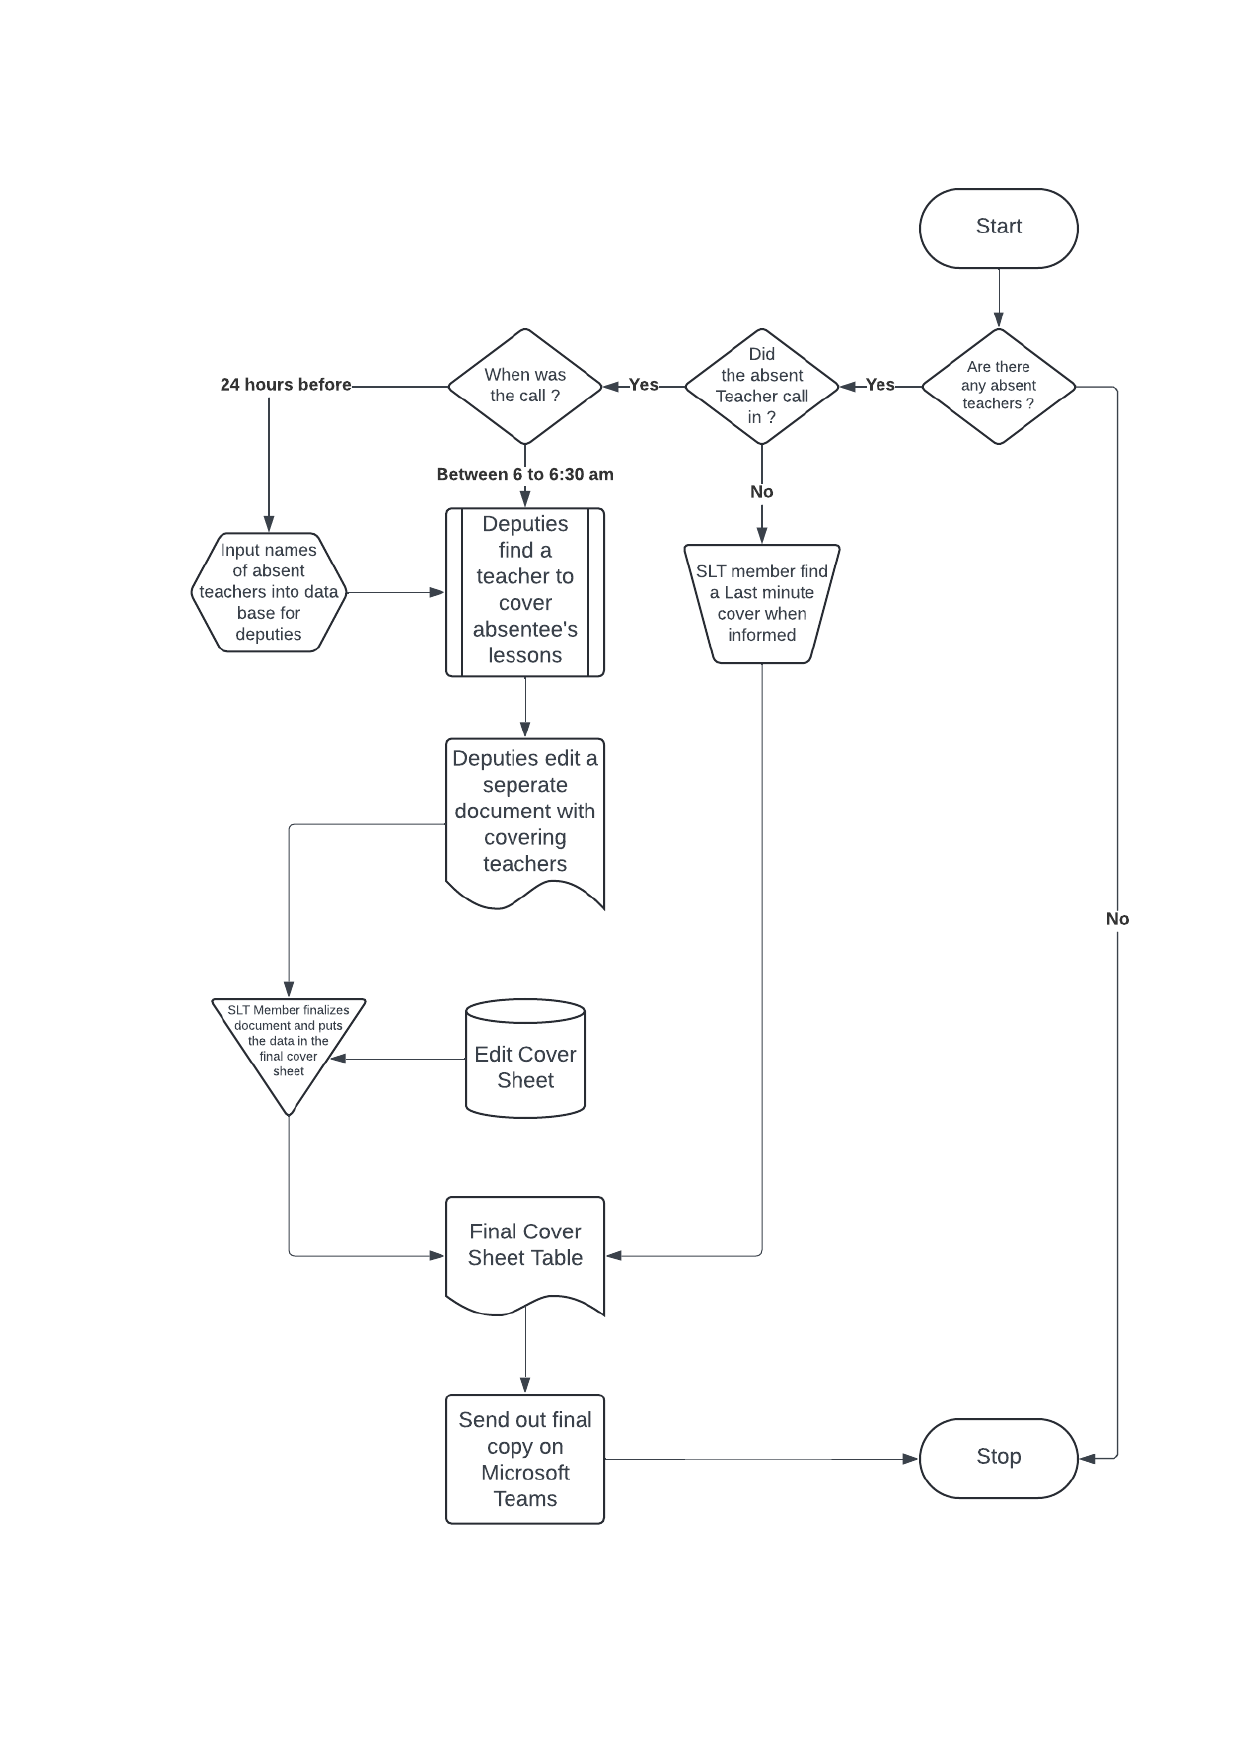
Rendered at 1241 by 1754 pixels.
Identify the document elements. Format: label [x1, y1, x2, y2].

picture [150, 150, 1168, 1563]
